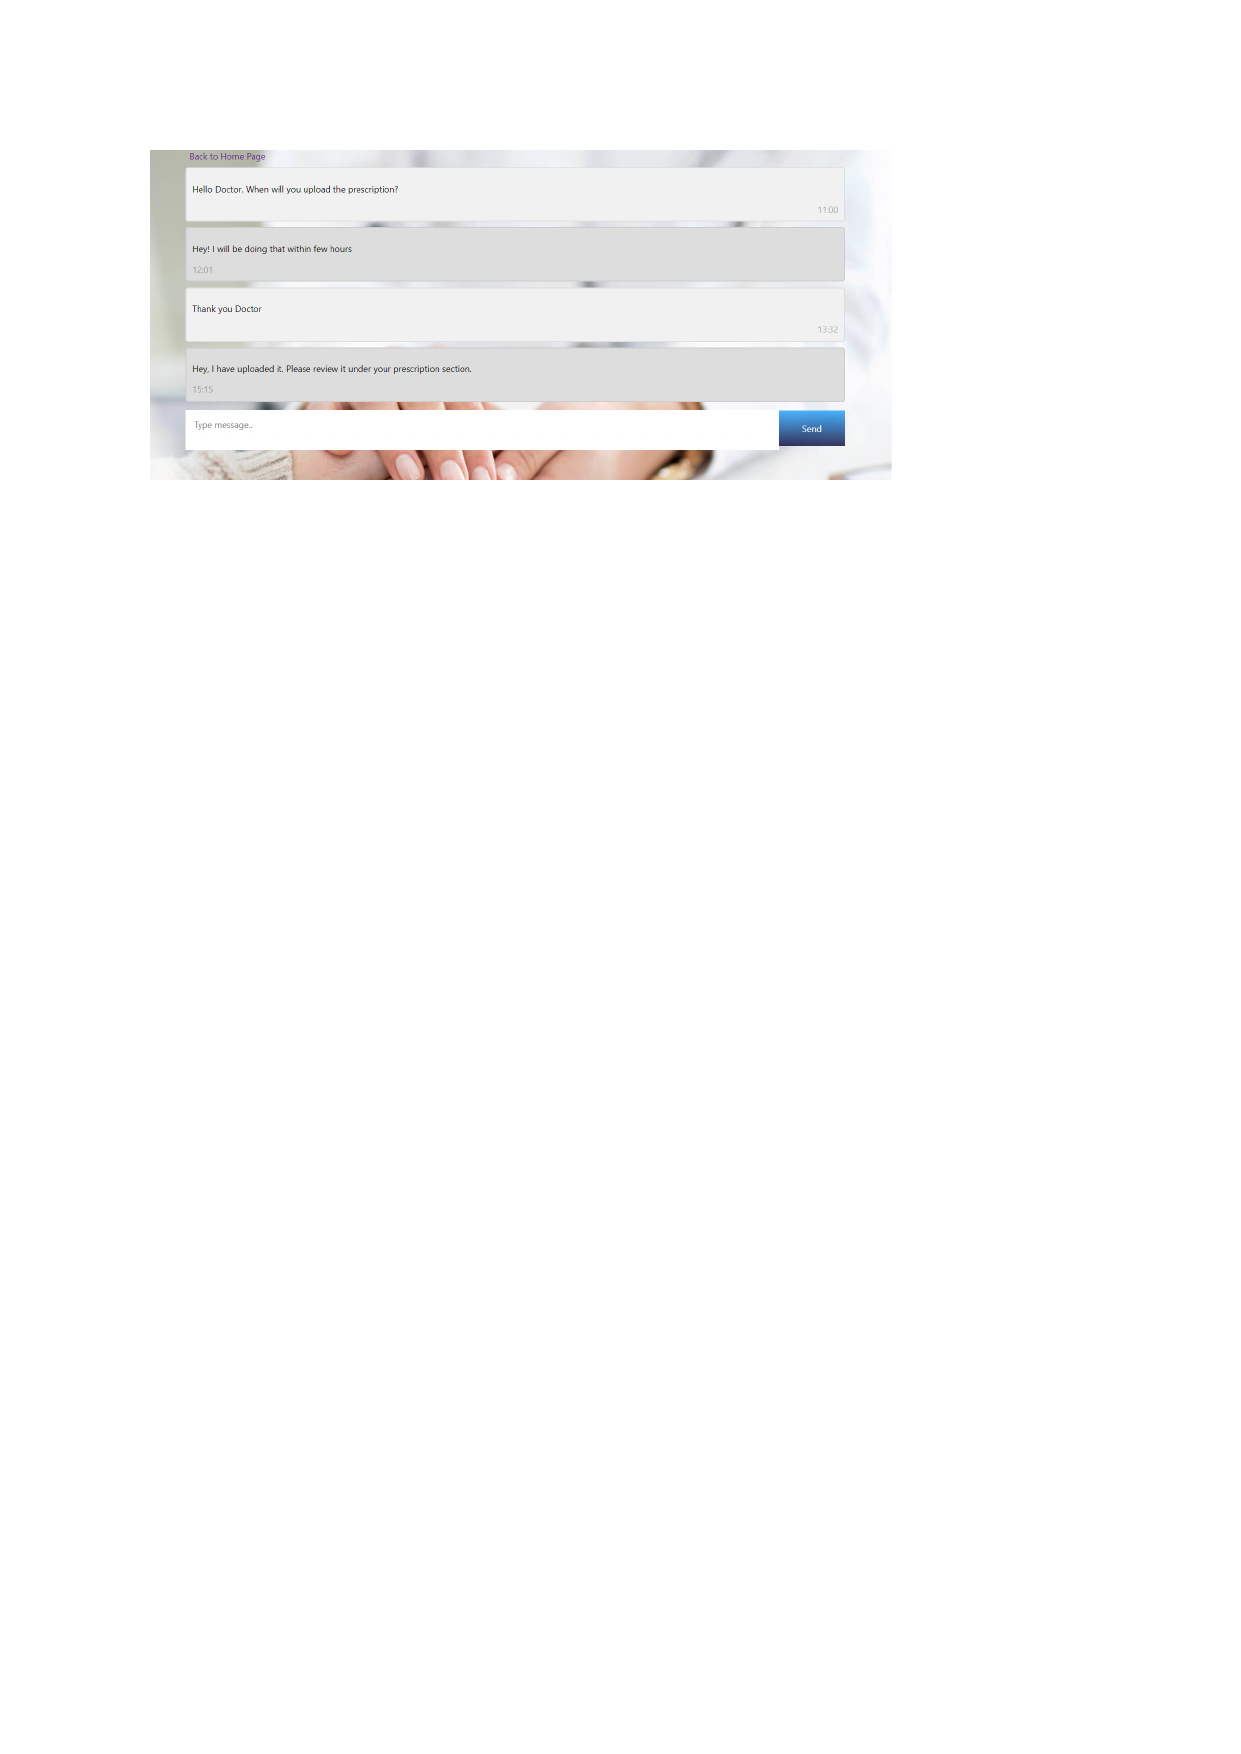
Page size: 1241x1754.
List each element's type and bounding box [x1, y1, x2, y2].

picture [150, 150, 892, 480]
